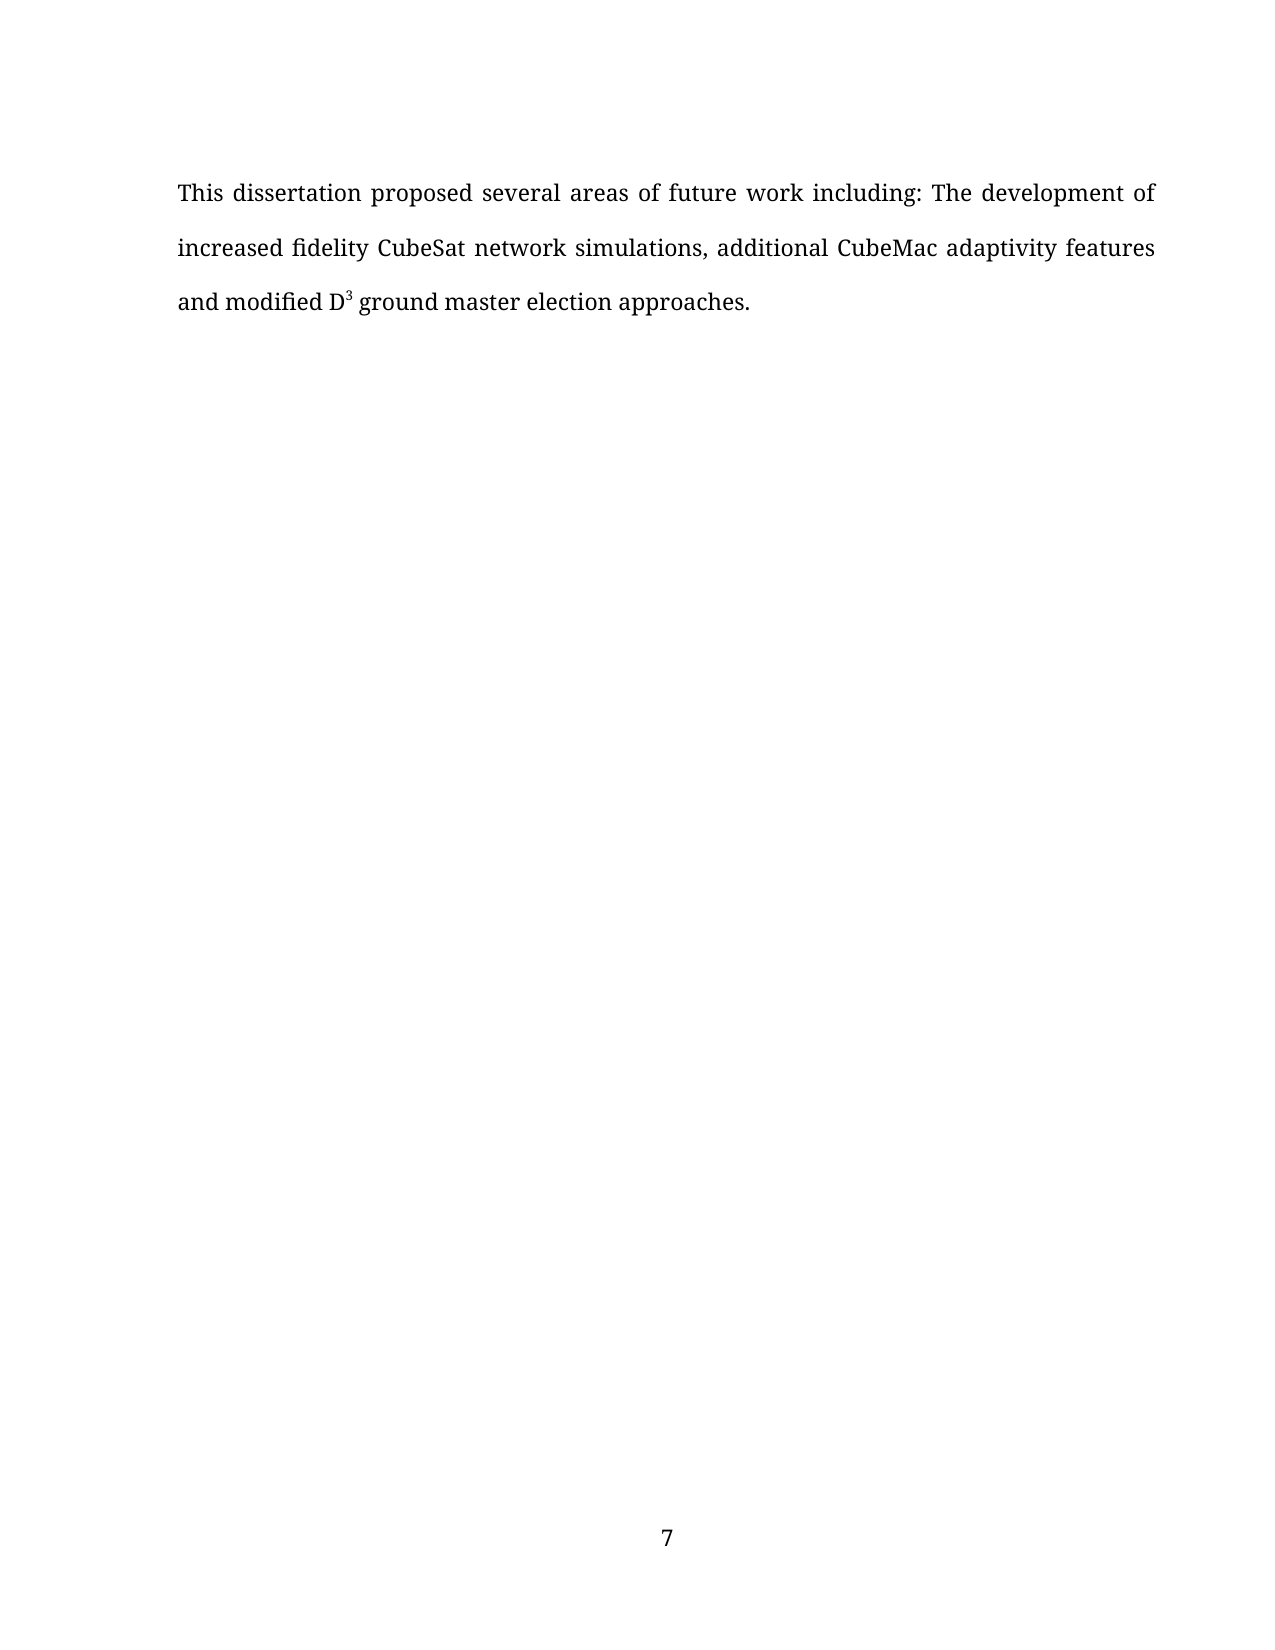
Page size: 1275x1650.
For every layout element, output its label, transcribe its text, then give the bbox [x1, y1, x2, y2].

text This dissertation proposed several areas of future work including: The development of increased fidelity CubeSat network simulations, additional CubeMac adaptivity features and modified D3 ground master election approaches. [177, 177, 1157, 318]
